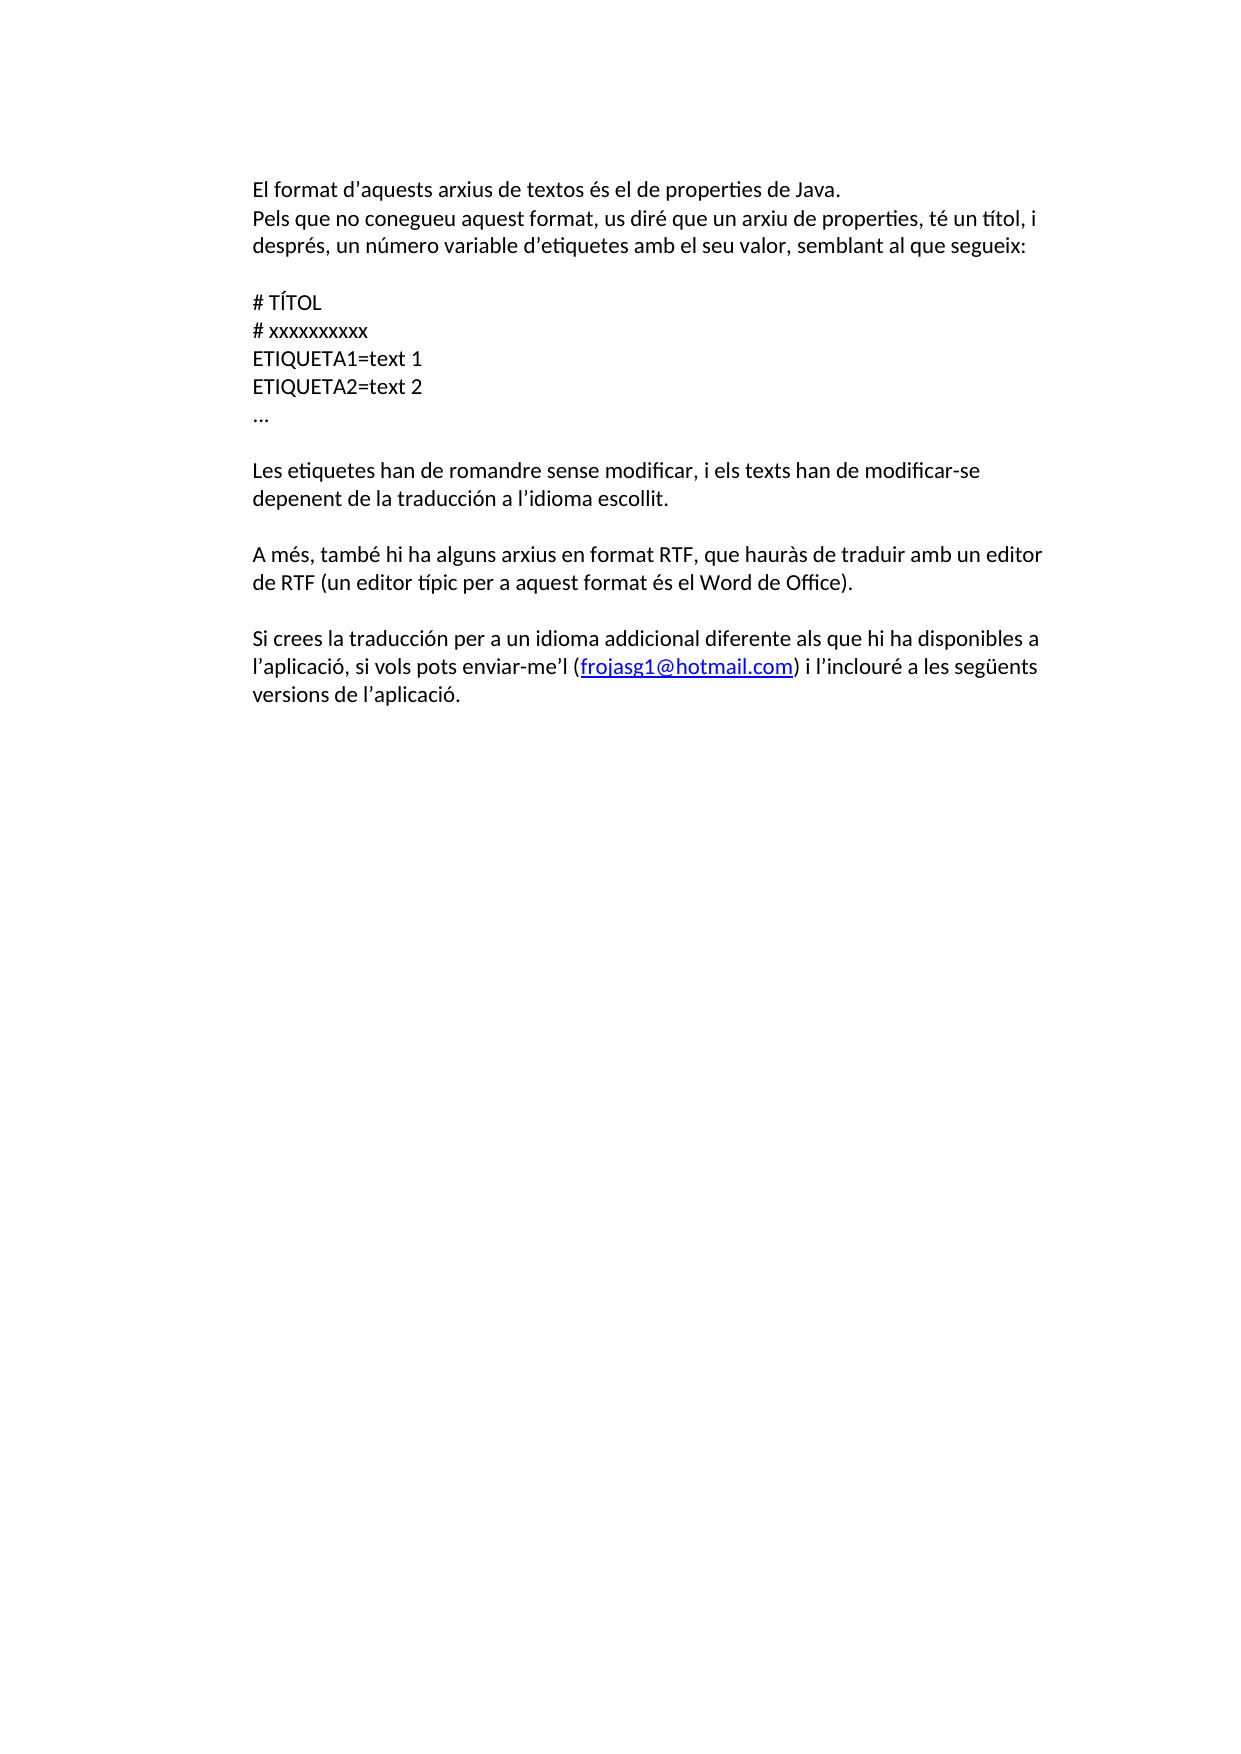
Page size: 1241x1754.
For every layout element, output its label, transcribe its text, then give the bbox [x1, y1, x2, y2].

text # xxxxxxxxxx [252, 316, 1063, 344]
text ETIQUETA1=text 1 [252, 344, 1063, 372]
text Pels que no conegueu aquest format, us diré que un arxiu de properties, té un títol, i després, un número variable d’etiquetes amb el seu valor, semblant al que segueix: [252, 204, 1063, 260]
text ETIQUETA2=text 2 [252, 372, 1063, 400]
text Si crees la traducción per a un idioma addicional diferente als que hi ha disponibles a l’aplicació, si vols pots enviar-me’l (frojasg1@hotmail.com) i l’inclouré a les següents versions de l’aplicació. [252, 624, 1063, 708]
text ... [252, 400, 1063, 428]
text Les etiquetes han de romandre sense modificar, i els texts han de modificar-se depenent de la traducción a l’idioma escollit. [252, 456, 1063, 512]
text El format d’aquests arxius de textos és el de properties de Java. [252, 176, 1063, 204]
text A més, també hi ha alguns arxius en format RTF, que hauràs de traduir amb un editor de RTF (un editor típic per a aquest format és el Word de Office). [252, 540, 1063, 596]
text # TÍTOL [252, 288, 1063, 316]
